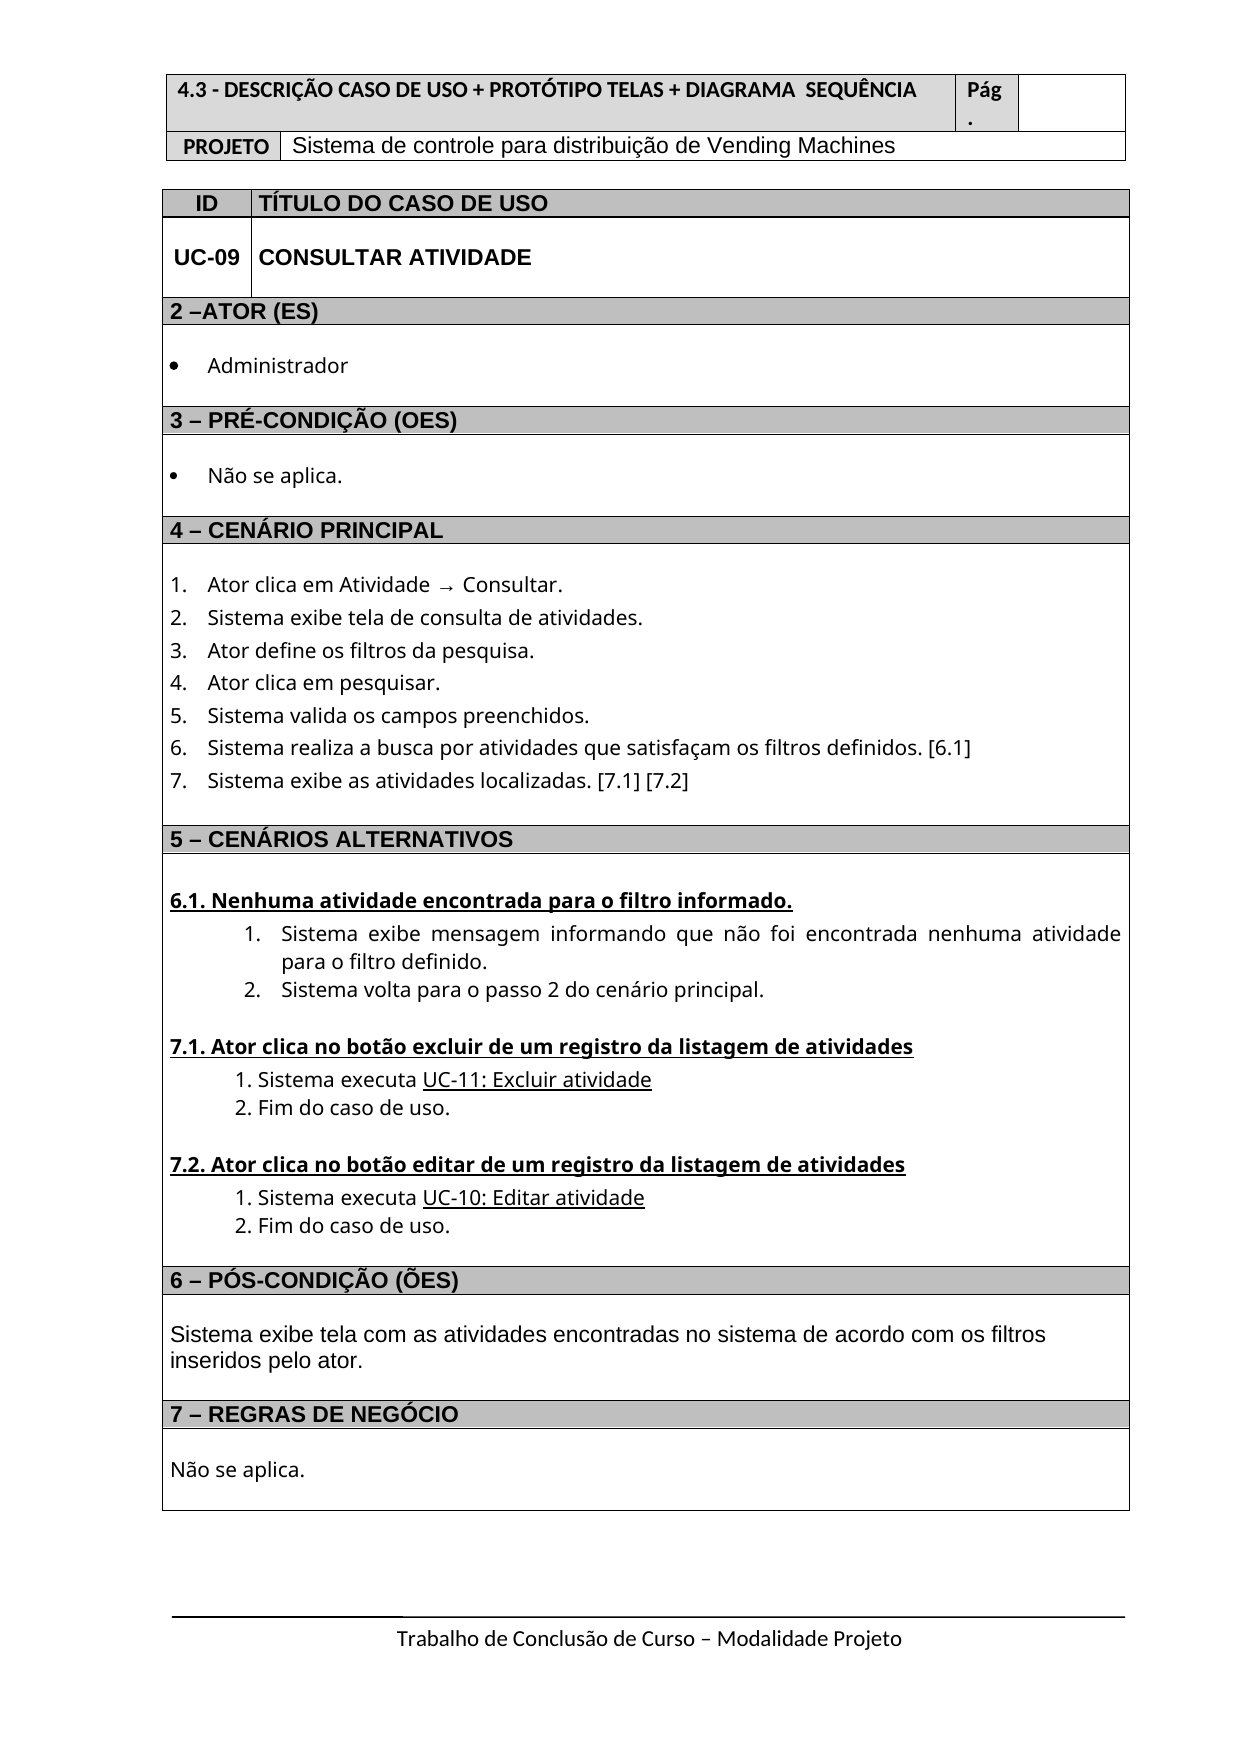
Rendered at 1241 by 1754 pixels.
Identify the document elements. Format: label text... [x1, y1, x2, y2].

table_cell Não se aplica. [163, 1429, 1129, 1510]
table_cell 3 – PRÉ-CONDIÇÃO (OES) [163, 407, 1129, 433]
table_cell 4 – CENÁRIO PRINCIPAL [163, 517, 1129, 543]
table_cell Sistema exibe tela com as atividades encontradas no sistema de acordo com os filtros inseridos pelo ator. [163, 1295, 1129, 1400]
table_cell 6.1. Nenhuma atividade encontrada para o filtro informado. Sistema exibe mensagem informando que não foi encontrada nenhuma atividade para o filtro definido. Sistema volta para o passo 2 do cenário principal. 7.1. Ator clica no botão excluir de um registro da listagem de atividades 1. Sistema executa UC-11: Excluir atividade 2. Fim do caso de uso. 7.2. Ator clica no botão editar de um registro da listagem de atividades 1. Sistema executa UC-10: Editar atividade 2. Fim do caso de uso. [163, 854, 1129, 1266]
table_header TÍTULO DO CASO DE USO [252, 190, 1129, 216]
table_cell 5 – CENÁRIOS ALTERNATIVOS [163, 826, 1129, 852]
table_cell Administrador [163, 325, 1129, 406]
table_cell Não se aplica. [163, 435, 1129, 516]
table_cell CONSULTAR ATIVIDADE [252, 218, 1129, 297]
table_cell 2 –ATOR (ES) [163, 298, 1129, 324]
table_header ID [163, 190, 251, 216]
table_cell Ator clica em Atividade → Consultar. Sistema exibe tela de consulta de atividades. Ator define os filtros da pesquisa. Ator clica em pesquisar. Sistema valida os campos preenchidos. Sistema realiza a busca por atividades que satisfaçam os filtros definidos. [6.1] Sistema exibe as atividades localizadas. [7.1] [7.2] [163, 544, 1129, 825]
table_cell 7 – REGRAS DE NEGÓCIO [163, 1401, 1129, 1427]
table_cell UC-09 [163, 218, 251, 297]
table_cell 6 – PÓS-CONDIÇÃO (ÕES) [163, 1267, 1129, 1294]
